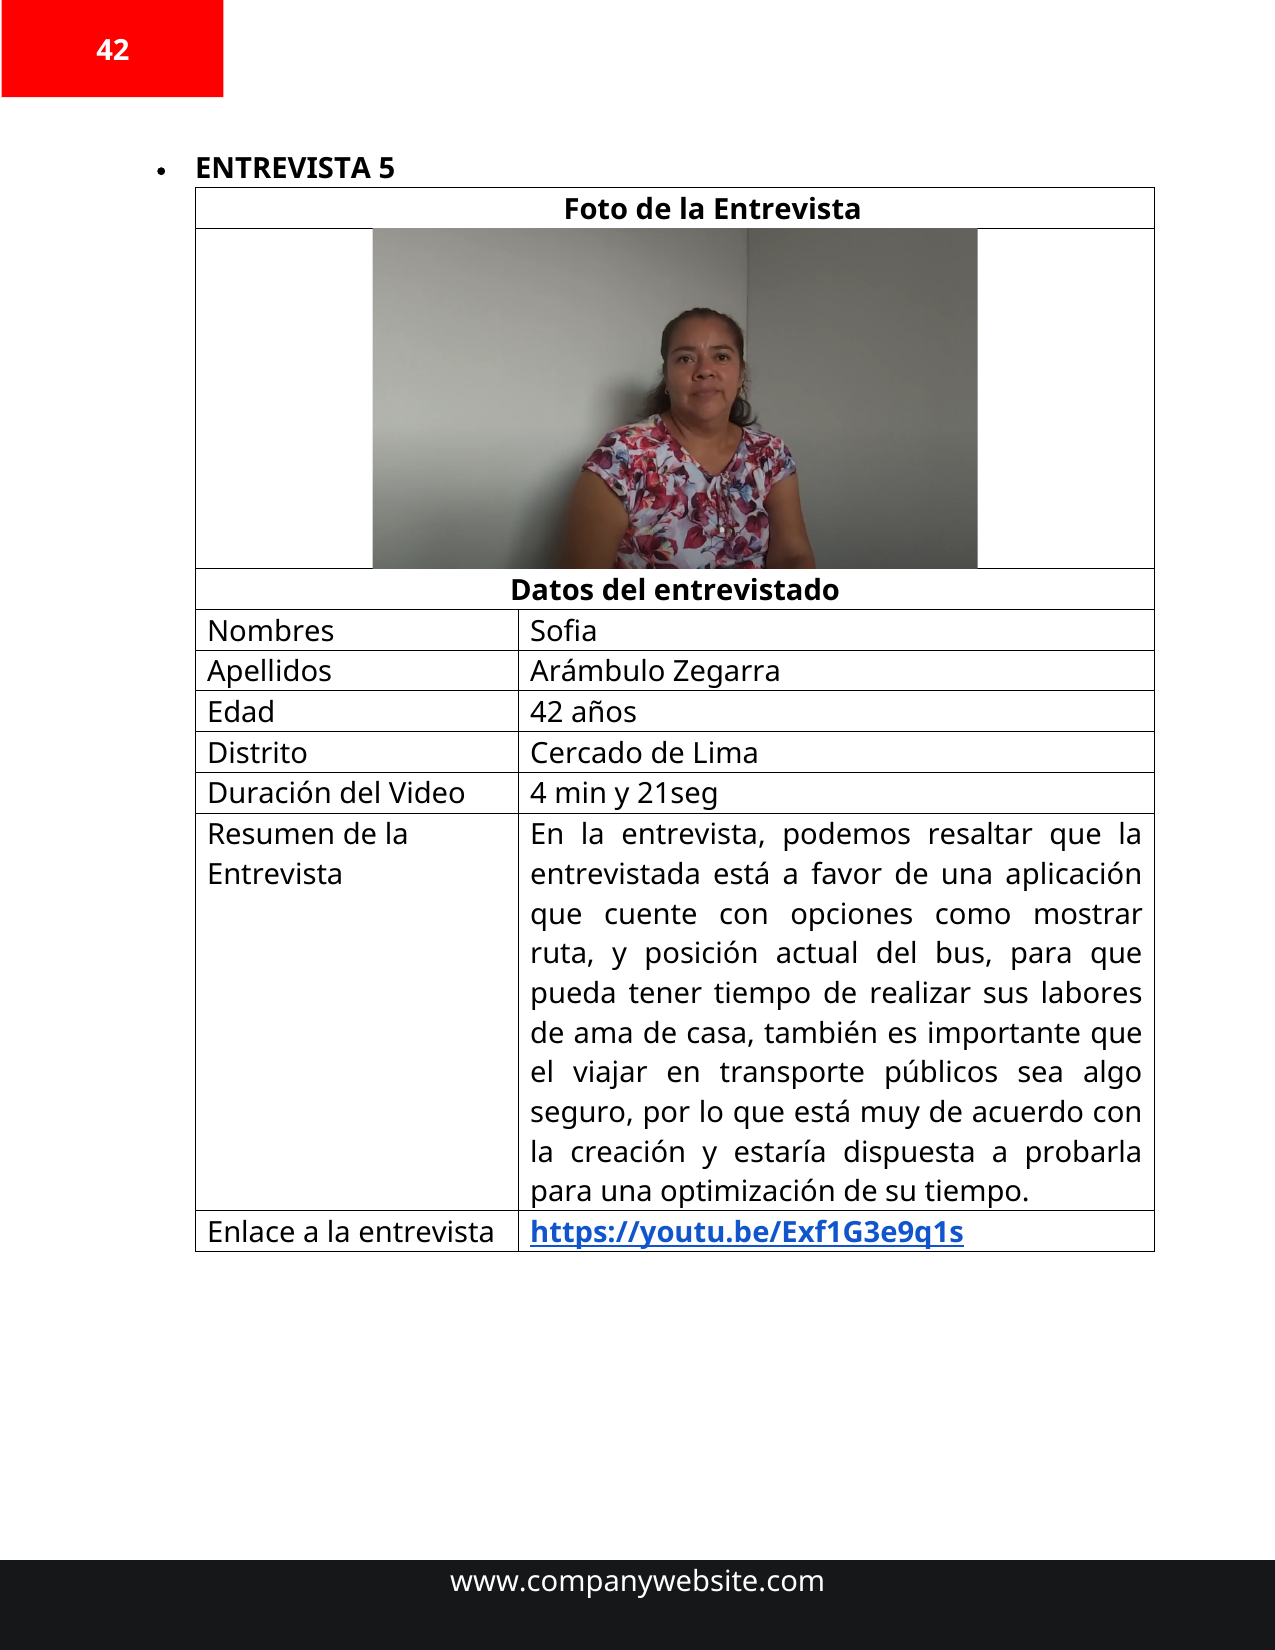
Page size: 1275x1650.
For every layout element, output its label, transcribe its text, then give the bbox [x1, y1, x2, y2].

table_cell Resumen de la Entrevista [196, 814, 518, 1210]
table_cell Enlace a la entrevista [196, 1211, 518, 1251]
table_cell Duración del Video [196, 773, 518, 812]
table_cell Sofia [519, 610, 1154, 649]
table_cell 42 años [519, 691, 1154, 731]
table_cell 4 min y 21seg [519, 773, 1154, 812]
table_cell [196, 229, 372, 568]
table_cell Apellidos [196, 651, 518, 690]
table_cell En la entrevista, podemos resaltar que la entrevistada está a favor de una aplicación que cuente con opciones como mostrar ruta, y posición actual del bus, para que pueda tener tiempo de realizar sus labores de ama de casa, también es importante que el viajar en transporte públicos sea algo seguro, por lo que está muy de acuerdo con la creación y estaría dispuesta a probarla para una optimización de su tiempo. [519, 814, 1154, 1210]
table_cell [978, 229, 1154, 568]
table_cell Arámbulo Zegarra [519, 651, 1154, 690]
table_cell Nombres [196, 610, 518, 649]
table_header Foto de la Entrevista [196, 188, 1154, 228]
table_cell Cercado de Lima [519, 732, 1154, 772]
table_cell Datos del entrevistado [196, 569, 1154, 609]
table_cell Edad [196, 691, 518, 731]
table_cell Distrito [196, 732, 518, 772]
table_cell https://youtu.be/Exf1G3e9q1s [519, 1211, 1154, 1251]
picture [372, 228, 978, 569]
list ENTREVISTA 5 [157, 147, 1155, 187]
